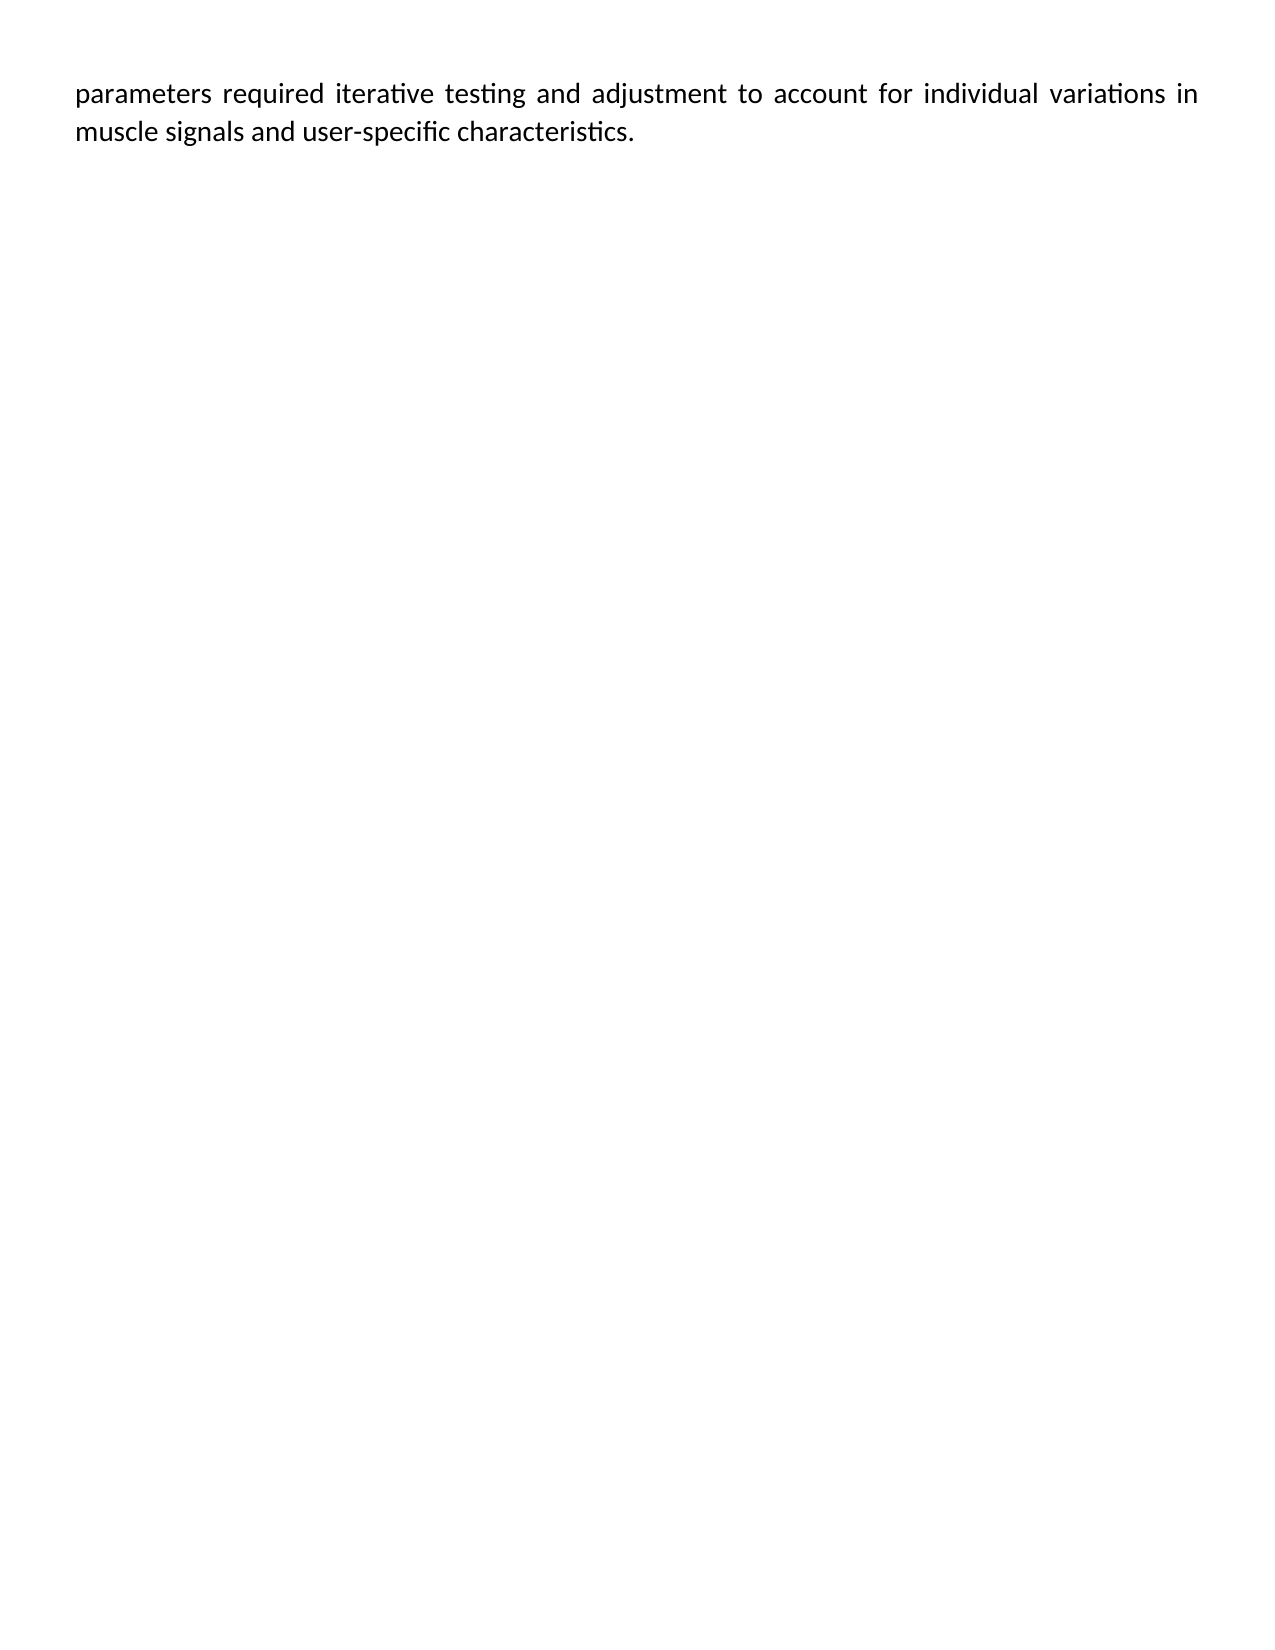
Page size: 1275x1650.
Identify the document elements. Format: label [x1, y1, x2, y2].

text [75, 75, 1200, 149]
